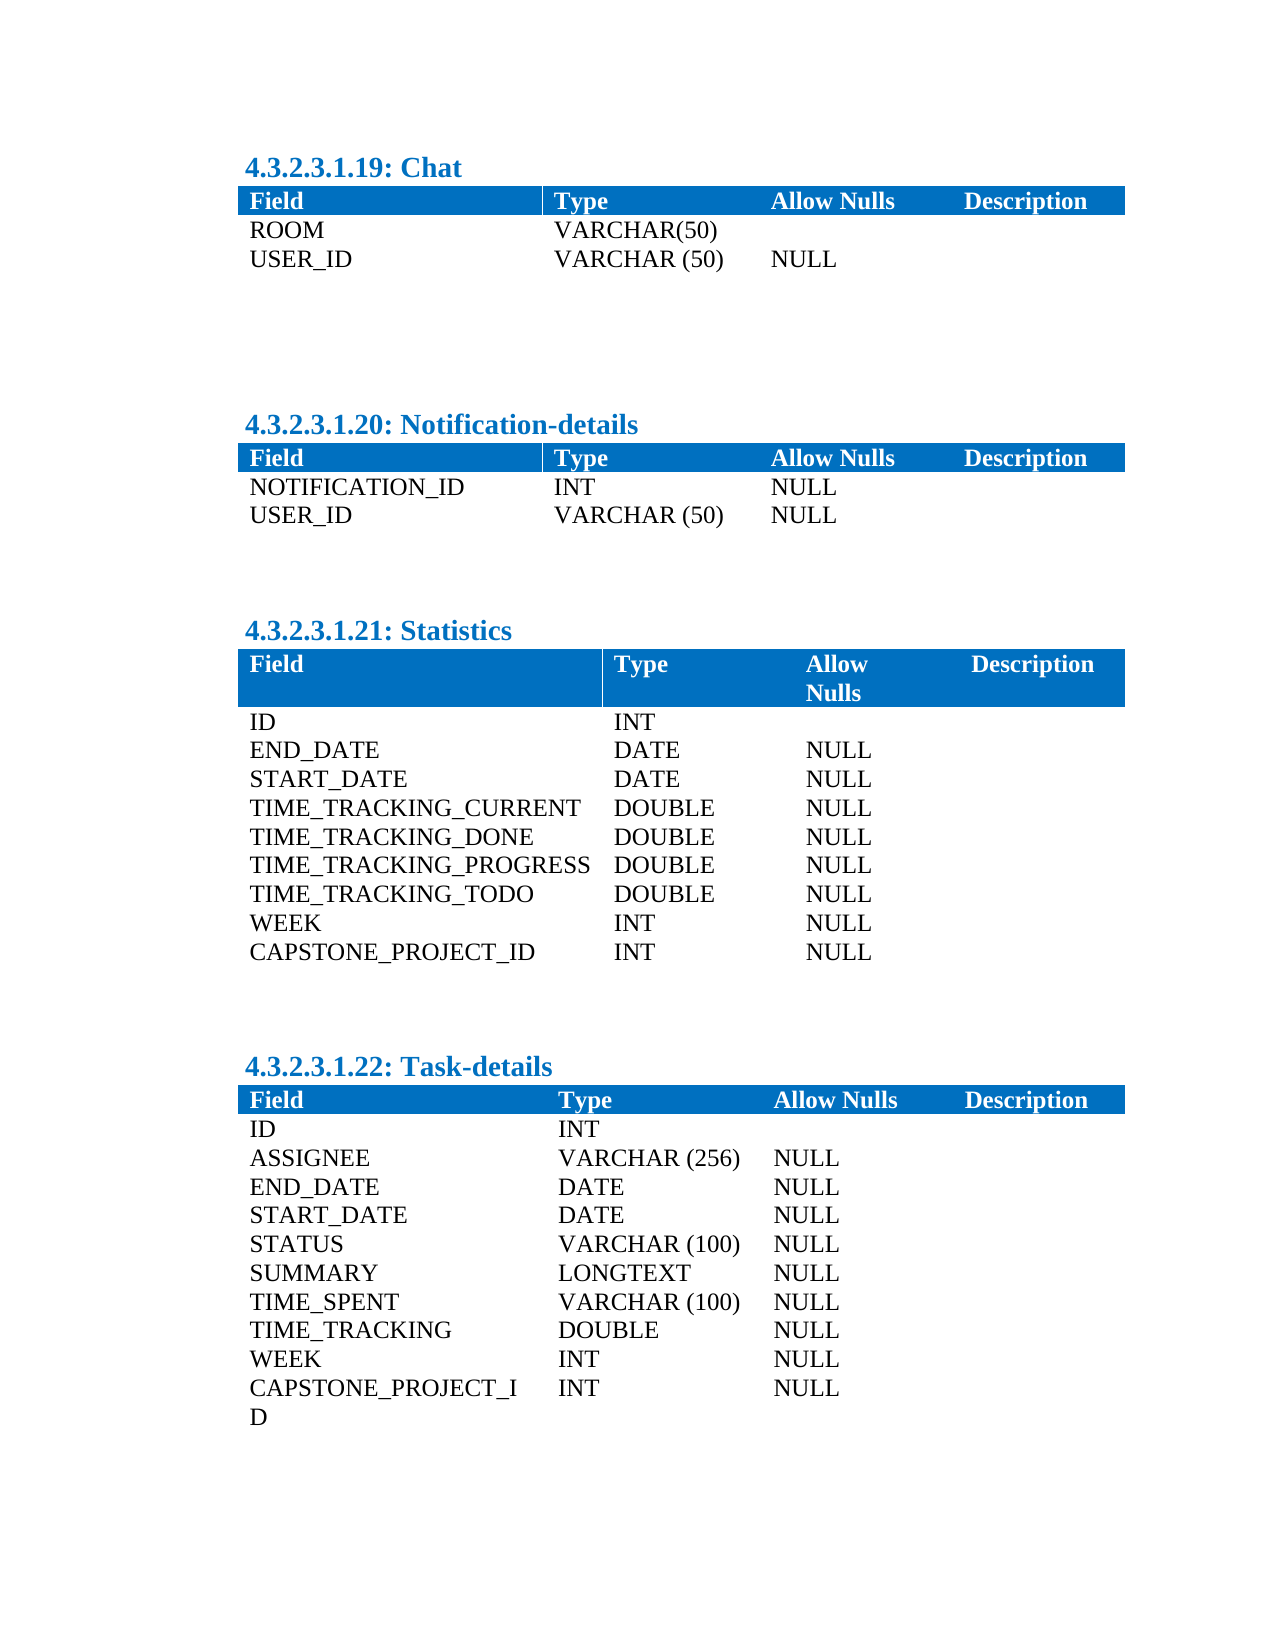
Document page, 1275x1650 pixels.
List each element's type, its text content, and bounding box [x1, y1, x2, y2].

subtitle 4.3.2.3.1.19: Chat [150, 150, 1125, 183]
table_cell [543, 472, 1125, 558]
subtitle 4.3.2.3.1.20: Notification-details [150, 407, 1125, 441]
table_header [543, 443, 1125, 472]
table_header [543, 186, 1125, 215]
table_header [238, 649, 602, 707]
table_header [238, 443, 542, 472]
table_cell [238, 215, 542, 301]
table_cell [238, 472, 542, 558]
subtitle 4.3.2.3.1.22: Task-details [150, 1049, 1125, 1083]
subtitle 4.3.2.3.1.21: Statistics [150, 613, 1125, 647]
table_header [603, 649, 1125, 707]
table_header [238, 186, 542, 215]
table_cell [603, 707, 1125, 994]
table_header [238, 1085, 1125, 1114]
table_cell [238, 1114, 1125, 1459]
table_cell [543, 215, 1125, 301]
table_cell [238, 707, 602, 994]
